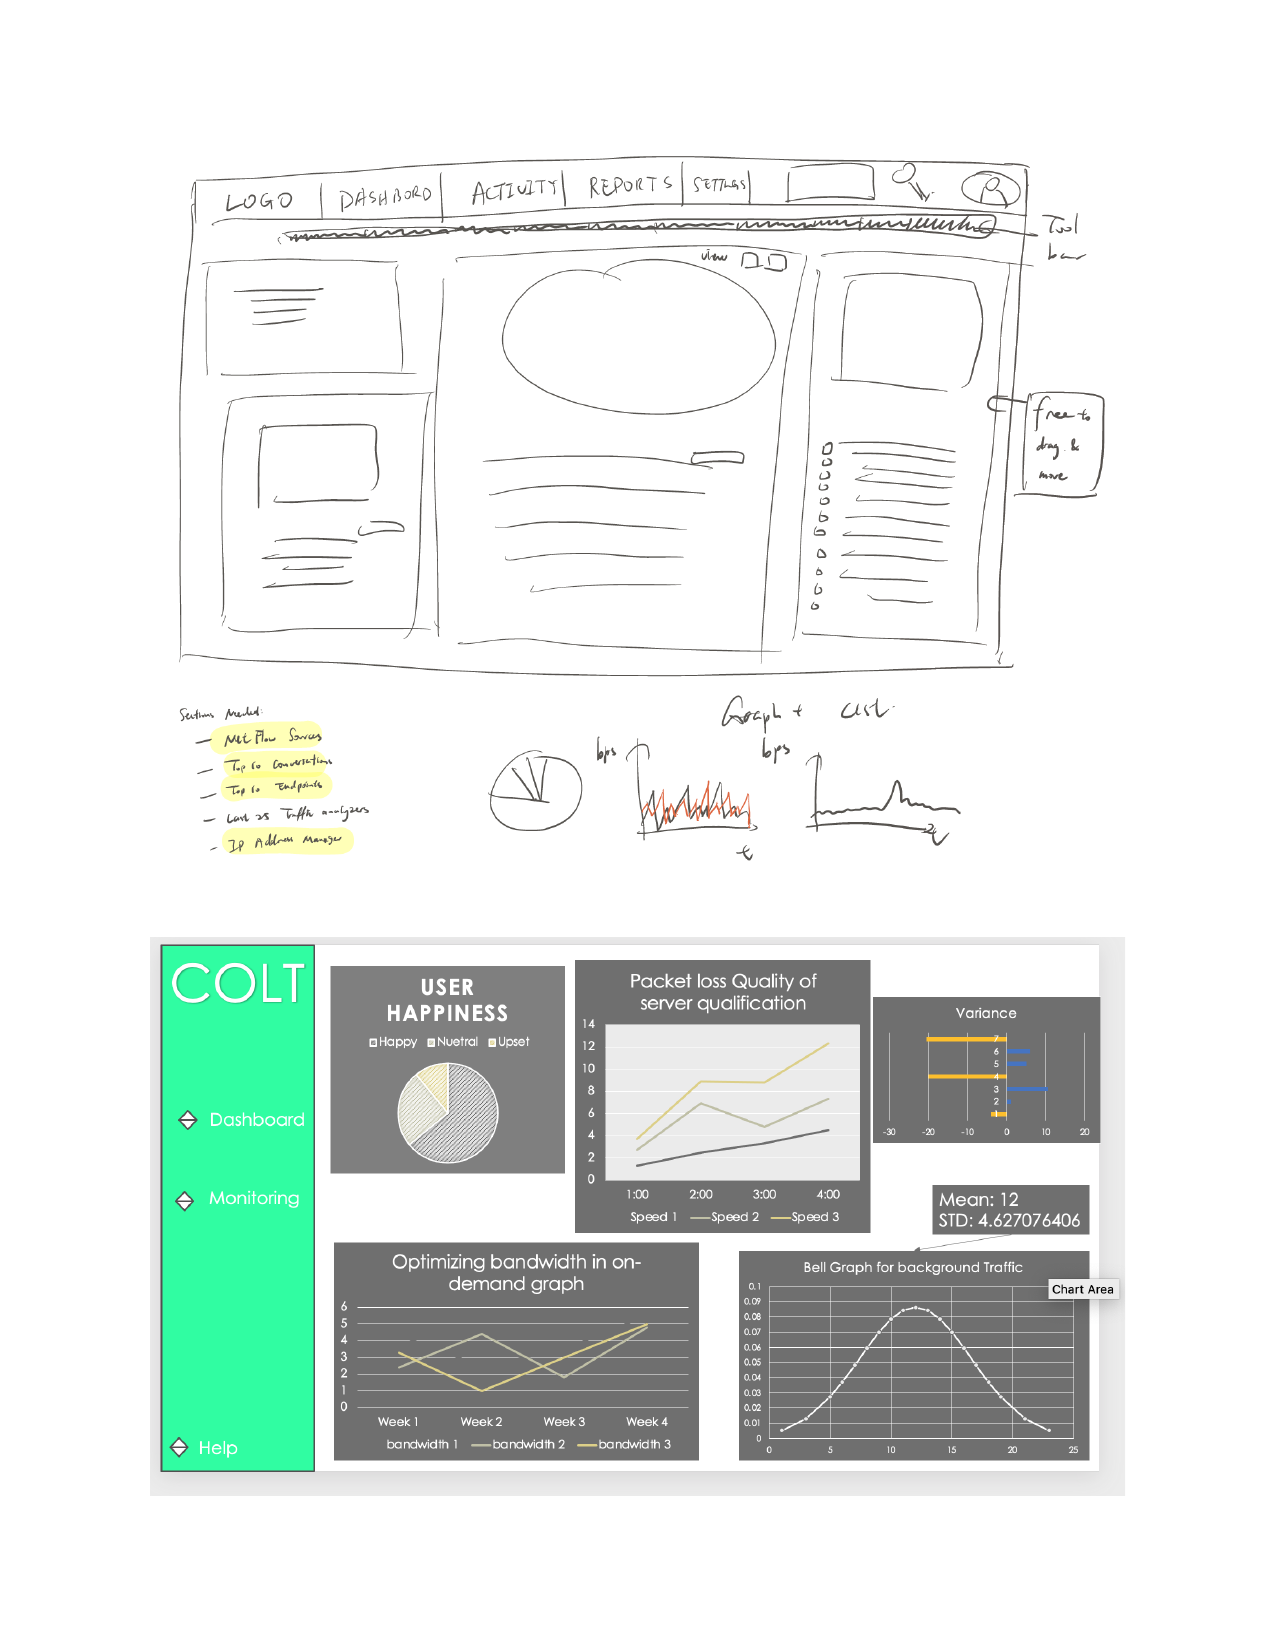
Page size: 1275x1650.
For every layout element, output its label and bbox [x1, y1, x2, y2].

picture [150, 150, 1125, 873]
picture [150, 937, 1125, 1496]
